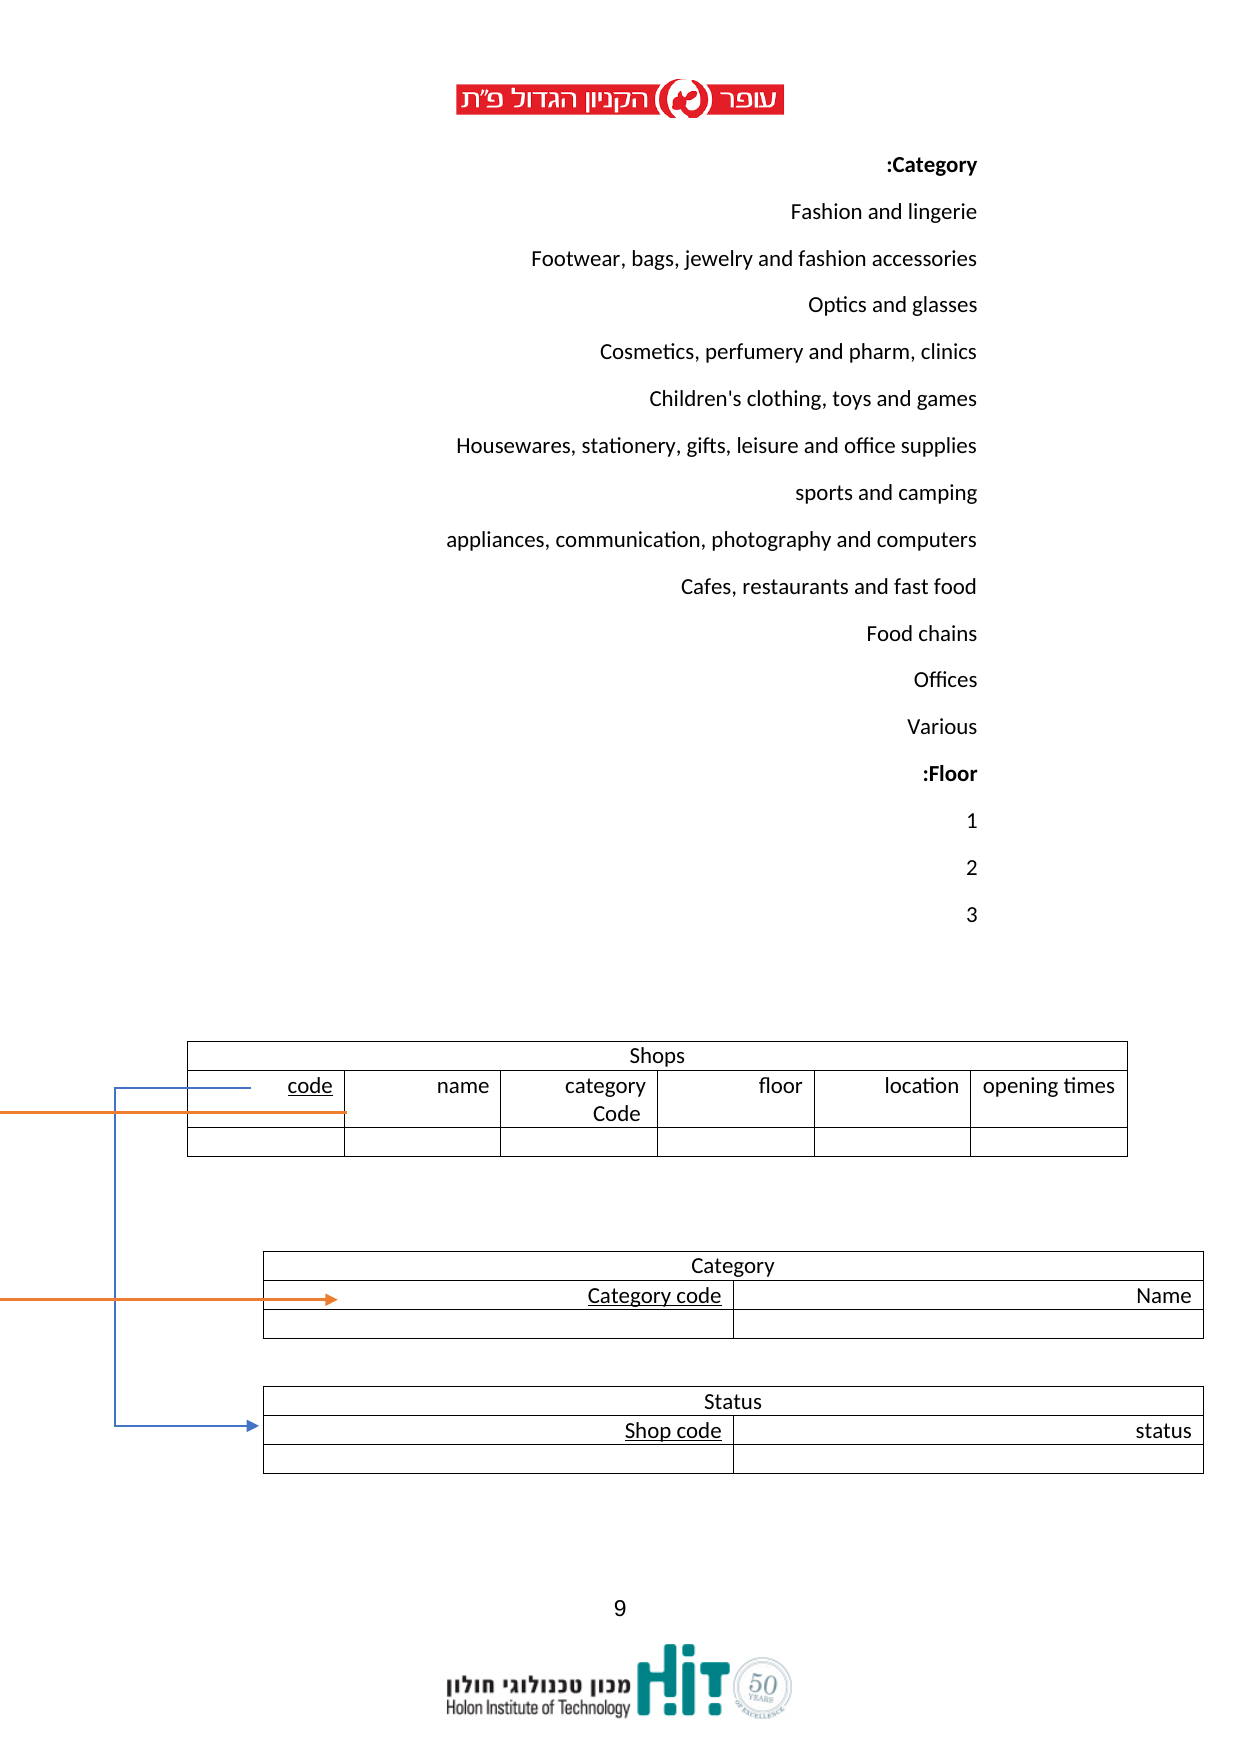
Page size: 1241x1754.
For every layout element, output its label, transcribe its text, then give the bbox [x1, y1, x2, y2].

text Food chains [187, 619, 978, 647]
text sports and camping [187, 478, 978, 506]
text Various [187, 712, 978, 741]
table_cell location [815, 1071, 970, 1127]
table_cell [734, 1310, 1203, 1338]
table_cell Name [734, 1281, 1203, 1309]
table_cell Shop code [264, 1416, 733, 1444]
table_cell [971, 1128, 1127, 1156]
text Cafes, restaurants and fast food [187, 572, 978, 600]
table_cell [734, 1445, 1203, 1473]
table_cell Category code [264, 1281, 733, 1309]
text 3 [187, 900, 978, 928]
table_cell name [345, 1071, 500, 1127]
table_cell [188, 1128, 344, 1156]
table_cell code [188, 1071, 344, 1111]
table_cell floor [658, 1071, 814, 1127]
table_header Status [264, 1387, 1203, 1415]
table_cell [815, 1128, 970, 1156]
picture [456, 79, 785, 118]
table_cell code [188, 1114, 344, 1127]
table_cell status [734, 1416, 1203, 1444]
table_cell category Code [501, 1071, 657, 1127]
text Offices [187, 666, 978, 694]
picture [441, 1643, 800, 1720]
text Optics and glasses [187, 291, 978, 319]
text Floor: [187, 759, 978, 787]
text Fashion and lingerie [187, 197, 978, 225]
text 2 [187, 853, 978, 881]
table_cell [264, 1445, 733, 1473]
table_cell [264, 1310, 733, 1338]
text Category: [187, 150, 978, 178]
table_cell [345, 1128, 500, 1156]
text Cosmetics, perfumery and pharm, clinics [187, 337, 978, 366]
text Footwear, bags, jewelry and fashion accessories [187, 244, 978, 272]
table_cell [658, 1128, 814, 1156]
table_header Category [264, 1252, 1203, 1280]
text Children's clothing, toys and games [187, 384, 978, 412]
text appliances, communication, photography and computers [187, 525, 978, 553]
table_cell [501, 1128, 657, 1156]
table_header Shops [188, 1042, 1127, 1070]
text 1 [187, 806, 978, 834]
text Housewares, stationery, gifts, leisure and office supplies [187, 431, 978, 459]
table_cell opening times [971, 1071, 1127, 1127]
